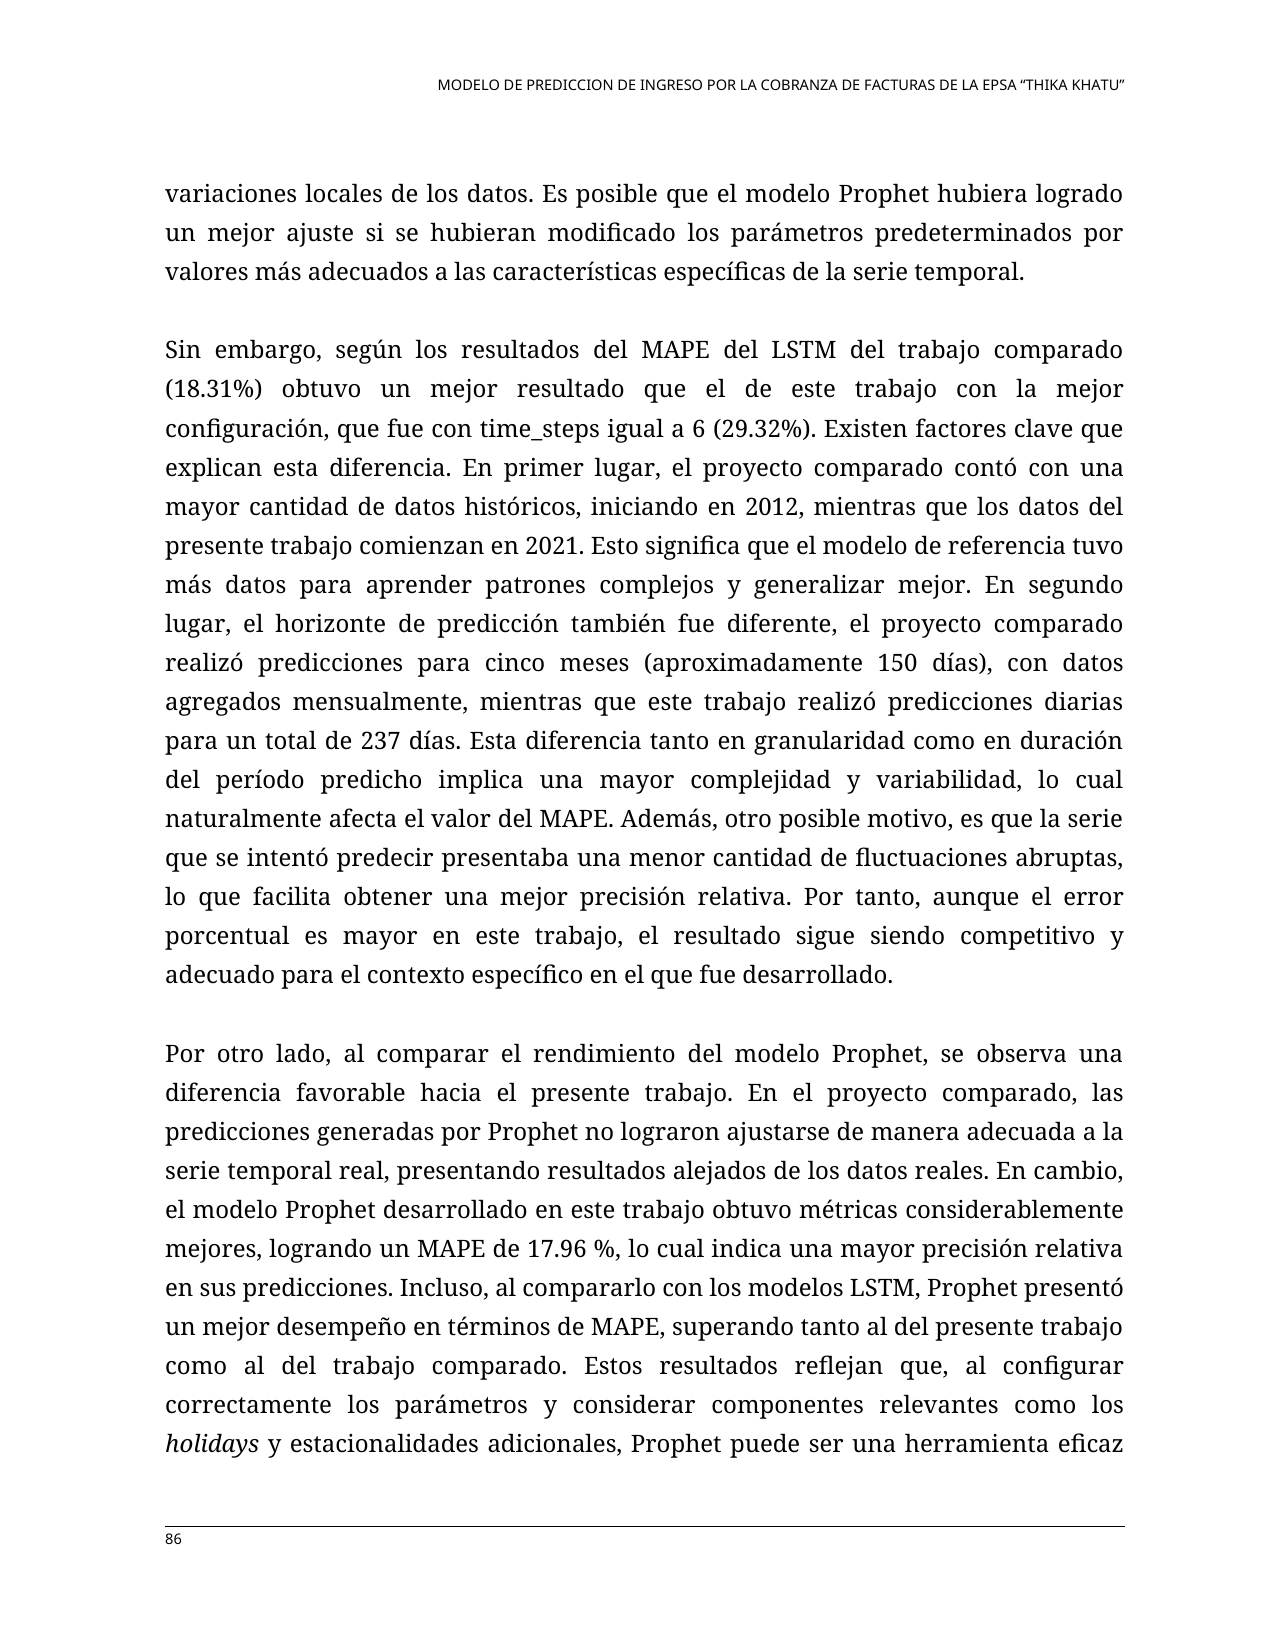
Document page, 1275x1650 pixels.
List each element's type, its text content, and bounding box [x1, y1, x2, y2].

text Sin embargo, según los resultados del MAPE del LSTM del trabajo comparado (18.31%) obtuvo un mejor resultado que el de este trabajo con la mejor configuración, que fue con time_steps igual a 6 (29.32%). Existen factores clave que explican esta diferencia. En primer lugar, el proyecto comparado contó con una mayor cantidad de datos históricos, iniciando en 2012, mientras que los datos del presente trabajo comienzan en 2021. Esto significa que el modelo de referencia tuvo más datos para aprender patrones complejos y generalizar mejor. En segundo lugar, el horizonte de predicción también fue diferente, el proyecto comparado realizó predicciones para cinco meses (aproximadamente 150 días), con datos agregados mensualmente, mientras que este trabajo realizó predicciones diarias para un total de 237 días. Esta diferencia tanto en granularidad como en duración del período predicho implica una mayor complejidad y variabilidad, lo cual naturalmente afecta el valor del MAPE. Además, otro posible motivo, es que la serie que se intentó predecir presentaba una menor cantidad de fluctuaciones abruptas, lo que facilita obtener una mejor precisión relativa. Por tanto, aunque el error porcentual es mayor en este trabajo, el resultado sigue siendo competitivo y adecuado para el contexto específico en el que fue desarrollado. [165, 333, 1125, 991]
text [165, 177, 1125, 288]
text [165, 1036, 1125, 1459]
